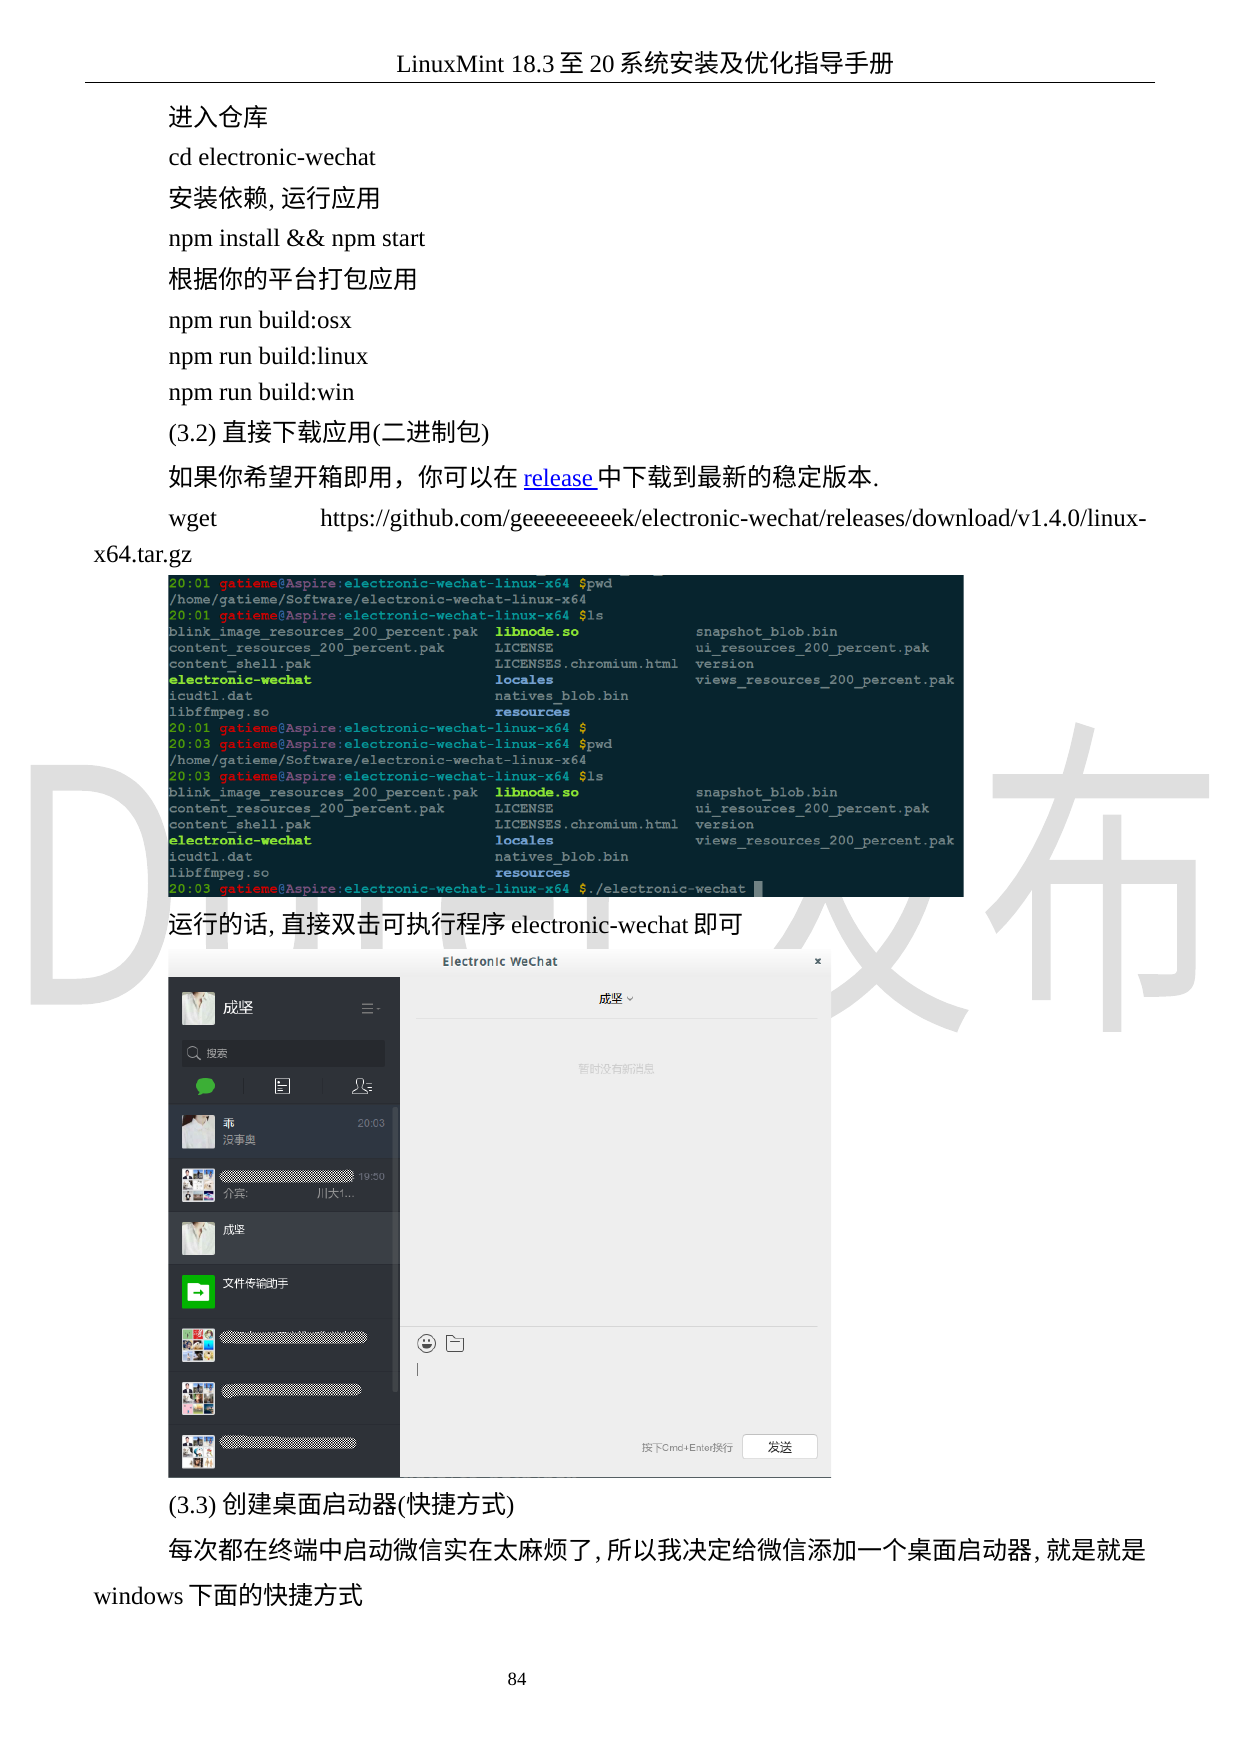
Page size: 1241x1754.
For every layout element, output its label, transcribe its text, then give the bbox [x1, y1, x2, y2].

text npm run build:linux [93, 341, 1147, 369]
picture [168, 949, 832, 1478]
text (3.3) 创建桌面启动器(快捷方式) [93, 1485, 1147, 1521]
text npm run build:osx [93, 305, 1147, 333]
picture [168, 575, 964, 897]
text wget https://github.com/geeeeeeeeek/electronic-wechat/releases/download/v1.4.0/linux-x64.tar.gz [93, 503, 1147, 568]
text 安装依赖, 运行应用 [93, 178, 1147, 214]
text npm install && npm start [93, 223, 1147, 252]
text cd electronic-wechat [93, 142, 1147, 171]
text 每次都在终端中启动微信实在太麻烦了, 所以我决定给微信添加一个桌面启动器, 就是就是windows下面的快捷方式 [93, 1530, 1147, 1612]
text 进入仓库 [93, 97, 1147, 133]
text 运行的话, 直接双击可执行程序electronic-wechat即可 [93, 904, 1147, 941]
text npm run build:win [93, 377, 1147, 405]
text (3.2) 直接下载应用(二进制包) [93, 413, 1147, 449]
text 根据你的平台打包应用 [93, 259, 1147, 296]
text 如果你希望开箱即用，你可以在release中下载到最新的稳定版本. [93, 458, 1147, 494]
